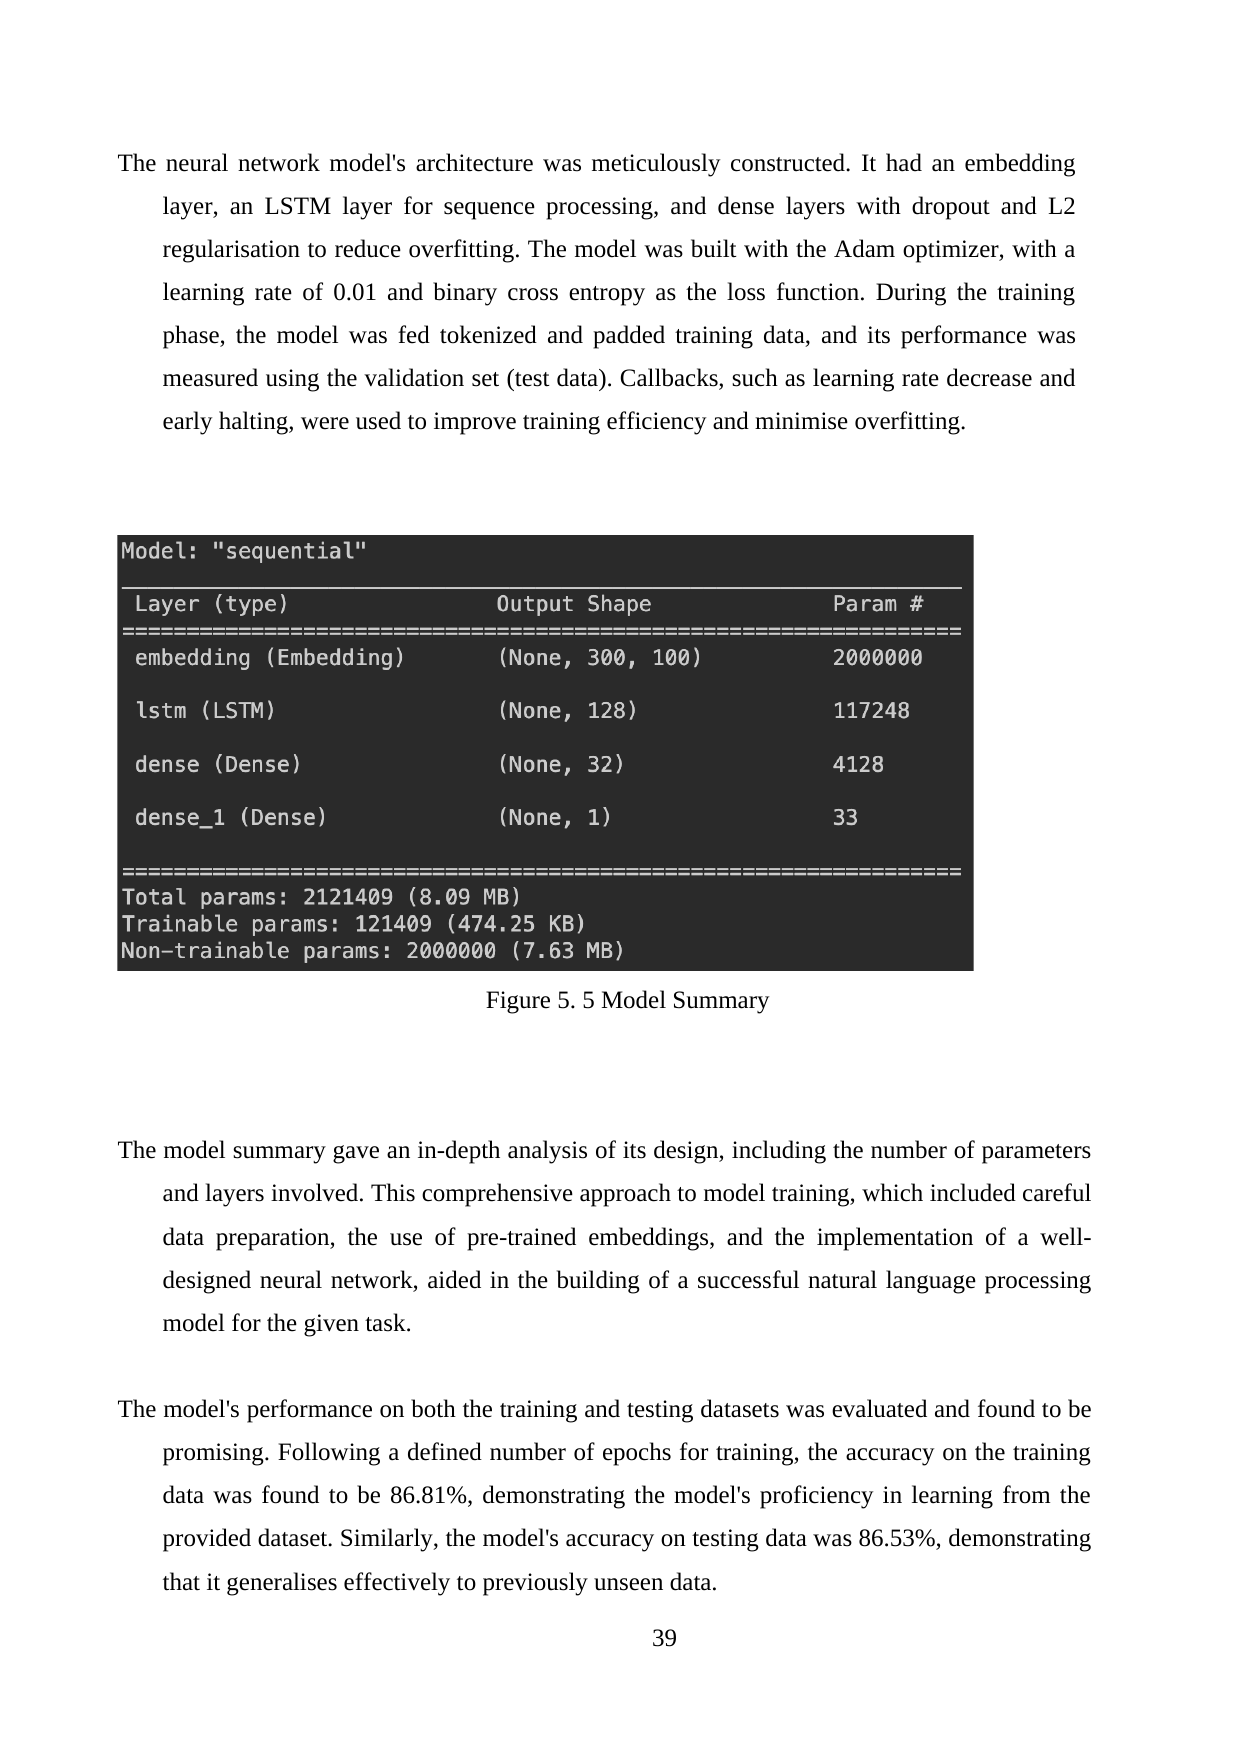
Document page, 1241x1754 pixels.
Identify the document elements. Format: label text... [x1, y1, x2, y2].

text The model summary gave an in-depth analysis of its design, including the number of parameters and layers involved. This comprehensive approach to model training, which included careful data preparation, the use of pre-trained embeddings, and the implementation of a well-designed neural network, aided in the building of a successful natural language processing model for the given task. [117, 1135, 1092, 1337]
text Figure 5. 5 Model Summary [162, 985, 1019, 1014]
text The model's performance on both the training and testing datasets was evaluated and found to be promising. Following a defined number of epochs for training, the accuracy on the training data was found to be 86.81%, demonstrating the model's proficiency in learning from the provided dataset. Similarly, the model's accuracy on testing data was 86.53%, demonstrating that it generalises effectively to previously unseen data. [117, 1394, 1092, 1595]
picture [117, 535, 974, 971]
text The neural network model's architecture was meticulously constructed. It had an embedding layer, an LSTM layer for sequence processing, and dense layers with dropout and L2 regularisation to reduce overfitting. The model was built with the Adam optimizer, with a learning rate of 0.01 and binary cross entropy as the loss function. During the training phase, the model was fed tokenized and padded training data, and its performance was measured using the validation set (test data). Callbacks, such as learning rate decrease and early halting, were used to improve training efficiency and minimise overfitting. [117, 148, 1077, 435]
